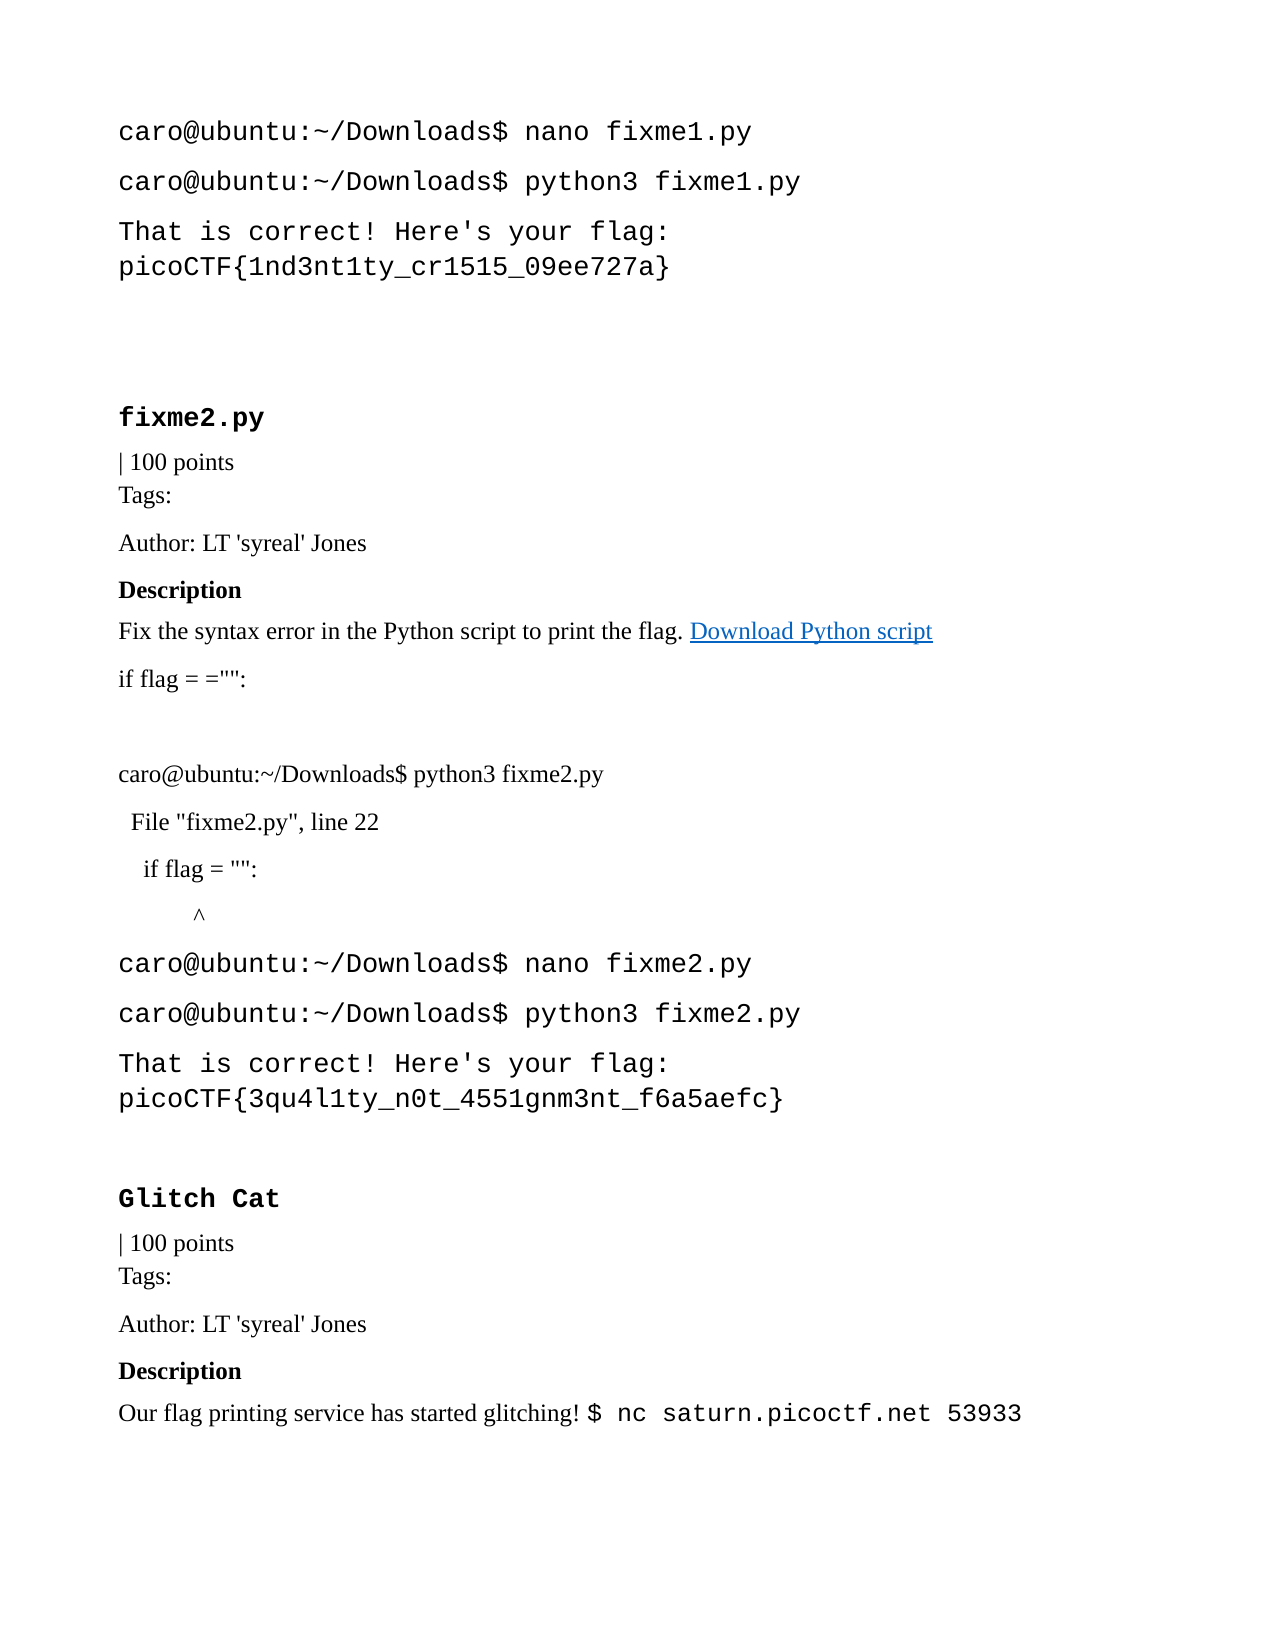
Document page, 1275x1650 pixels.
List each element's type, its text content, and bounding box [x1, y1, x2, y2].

text if flag = "": [118, 854, 1157, 883]
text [118, 168, 1157, 199]
text That is correct! Here's your flag: picoCTF{1nd3nt1ty_cr1515_09ee727a} [118, 218, 1157, 284]
subtitle Glitch Cat [118, 1185, 1157, 1216]
text | 100 points [118, 1228, 1157, 1257]
text caro@ubuntu:~/Downloads$ nano fixme2.py [118, 950, 1157, 980]
text That is correct! Here's your flag: picoCTF{3qu4l1ty_n0t_4551gnm3nt_f6a5aefc} [118, 1049, 1157, 1116]
text File "fixme2.py", line 22 [118, 807, 1157, 836]
text Tags: [118, 480, 1157, 509]
text caro@ubuntu:~/Downloads$ nano fixme1.py [118, 118, 1157, 149]
text if flag = ="": [118, 664, 1157, 693]
subtitle Description [118, 1356, 1157, 1385]
text caro@ubuntu:~/Downloads$ python3 fixme2.py [118, 999, 1157, 1030]
text Author: LT 'syreal' Jones [118, 528, 1157, 556]
text | 100 points [118, 447, 1157, 476]
text ^ [118, 902, 1157, 931]
subtitle fixme2.py [118, 404, 1157, 434]
text Fix the syntax error in the Python script to print the flag. Download Python script [118, 616, 1157, 645]
text Tags: [118, 1261, 1157, 1290]
text Our flag printing service has started glitching! $ nc saturn.picoctf.net 53933 [118, 1398, 1157, 1428]
text caro@ubuntu:~/Downloads$ python3 fixme2.py [118, 759, 1157, 788]
subtitle Description [118, 575, 1157, 604]
text Author: LT 'syreal' Jones [118, 1309, 1157, 1338]
